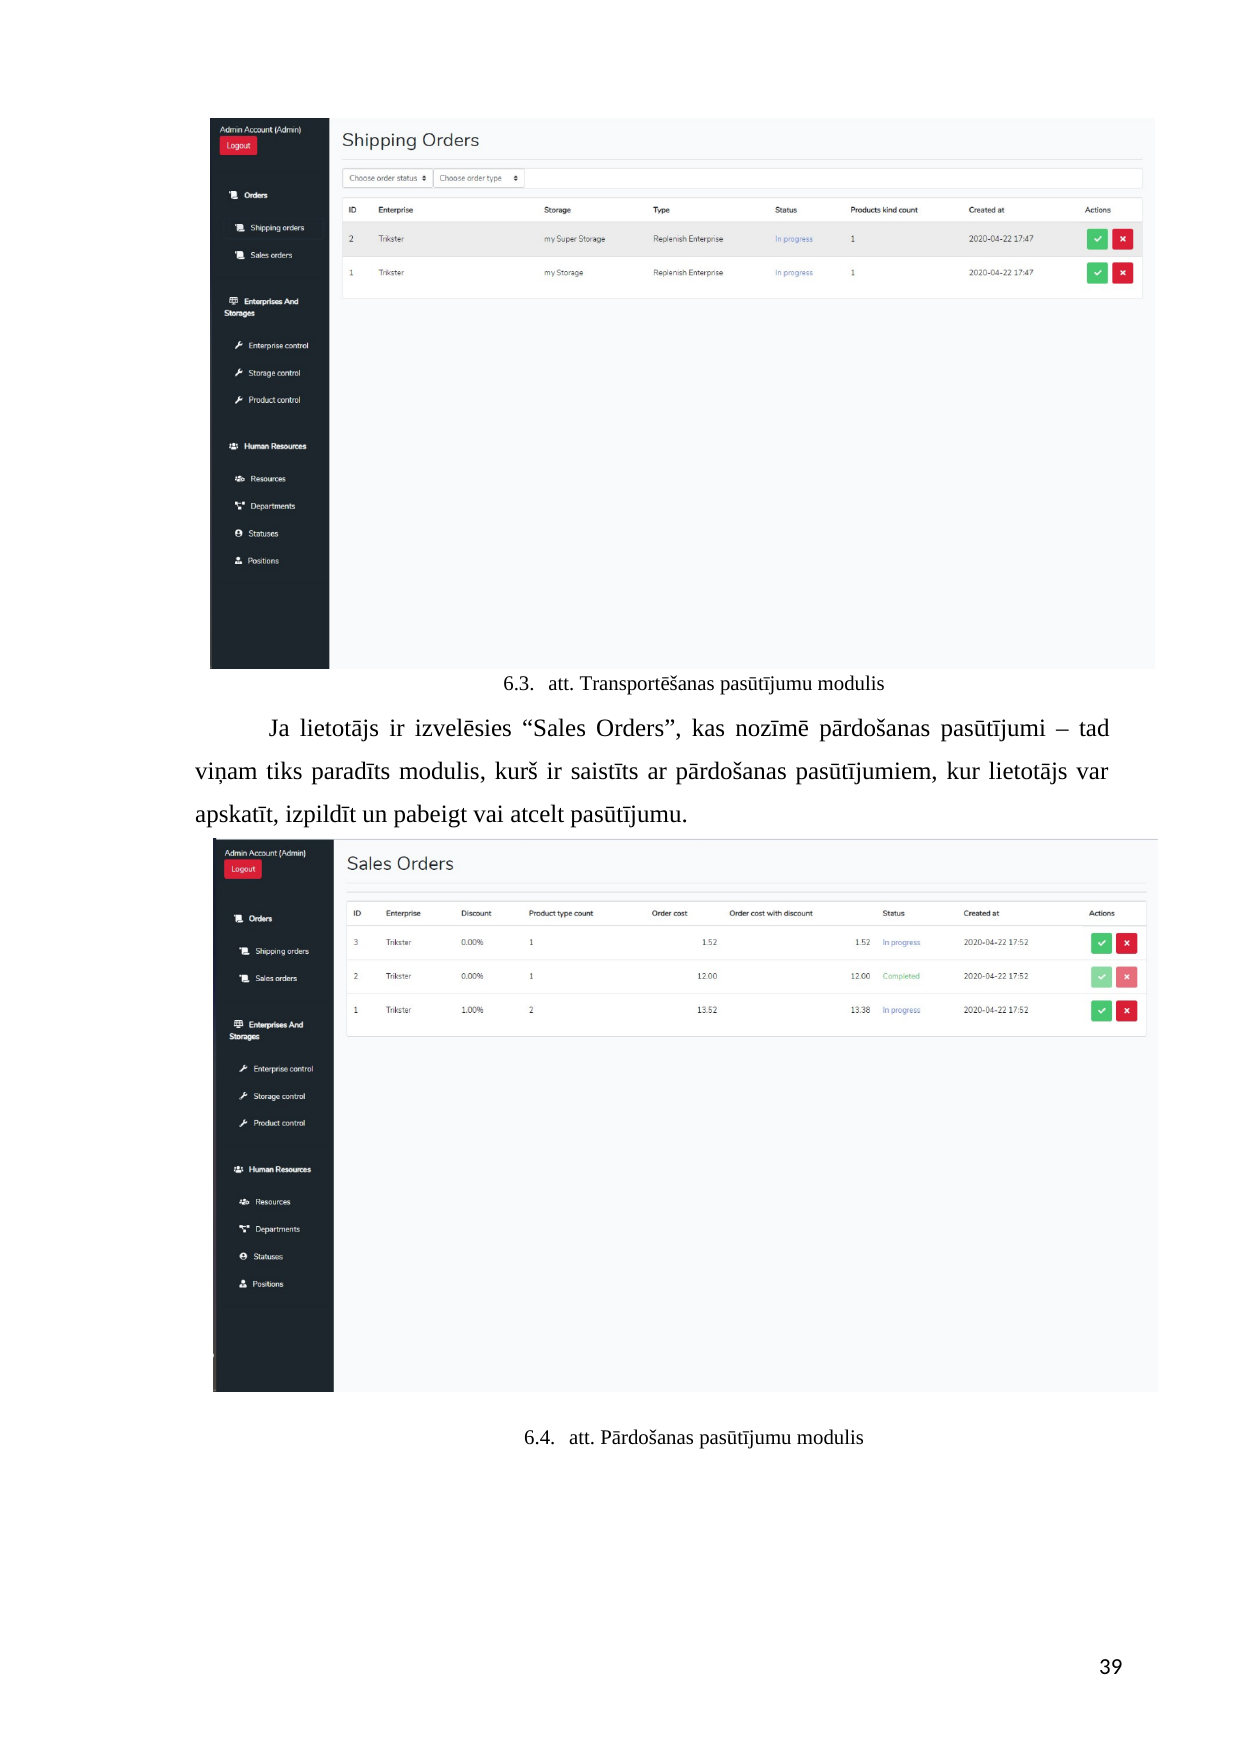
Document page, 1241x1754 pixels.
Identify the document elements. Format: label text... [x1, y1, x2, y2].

picture [210, 118, 1155, 669]
list att. Transportēšanas pasūtījumu modulis [266, 669, 1122, 695]
text Ja lietotājs ir izvelēsies “Sales Orders”, kas nozīmē pārdošanas pasūtījumi – tad viņam tiks paradīts modulis, kurš ir saistīts ar pārdošanas pasūtījumiem, kur lietotājs var apskatīt, izpildīt un pabeigt vai atcelt pasūtījumu. [195, 713, 1110, 828]
list att. Pārdošanas pasūtījumu modulis [266, 1392, 1122, 1449]
picture [213, 838, 1158, 1392]
